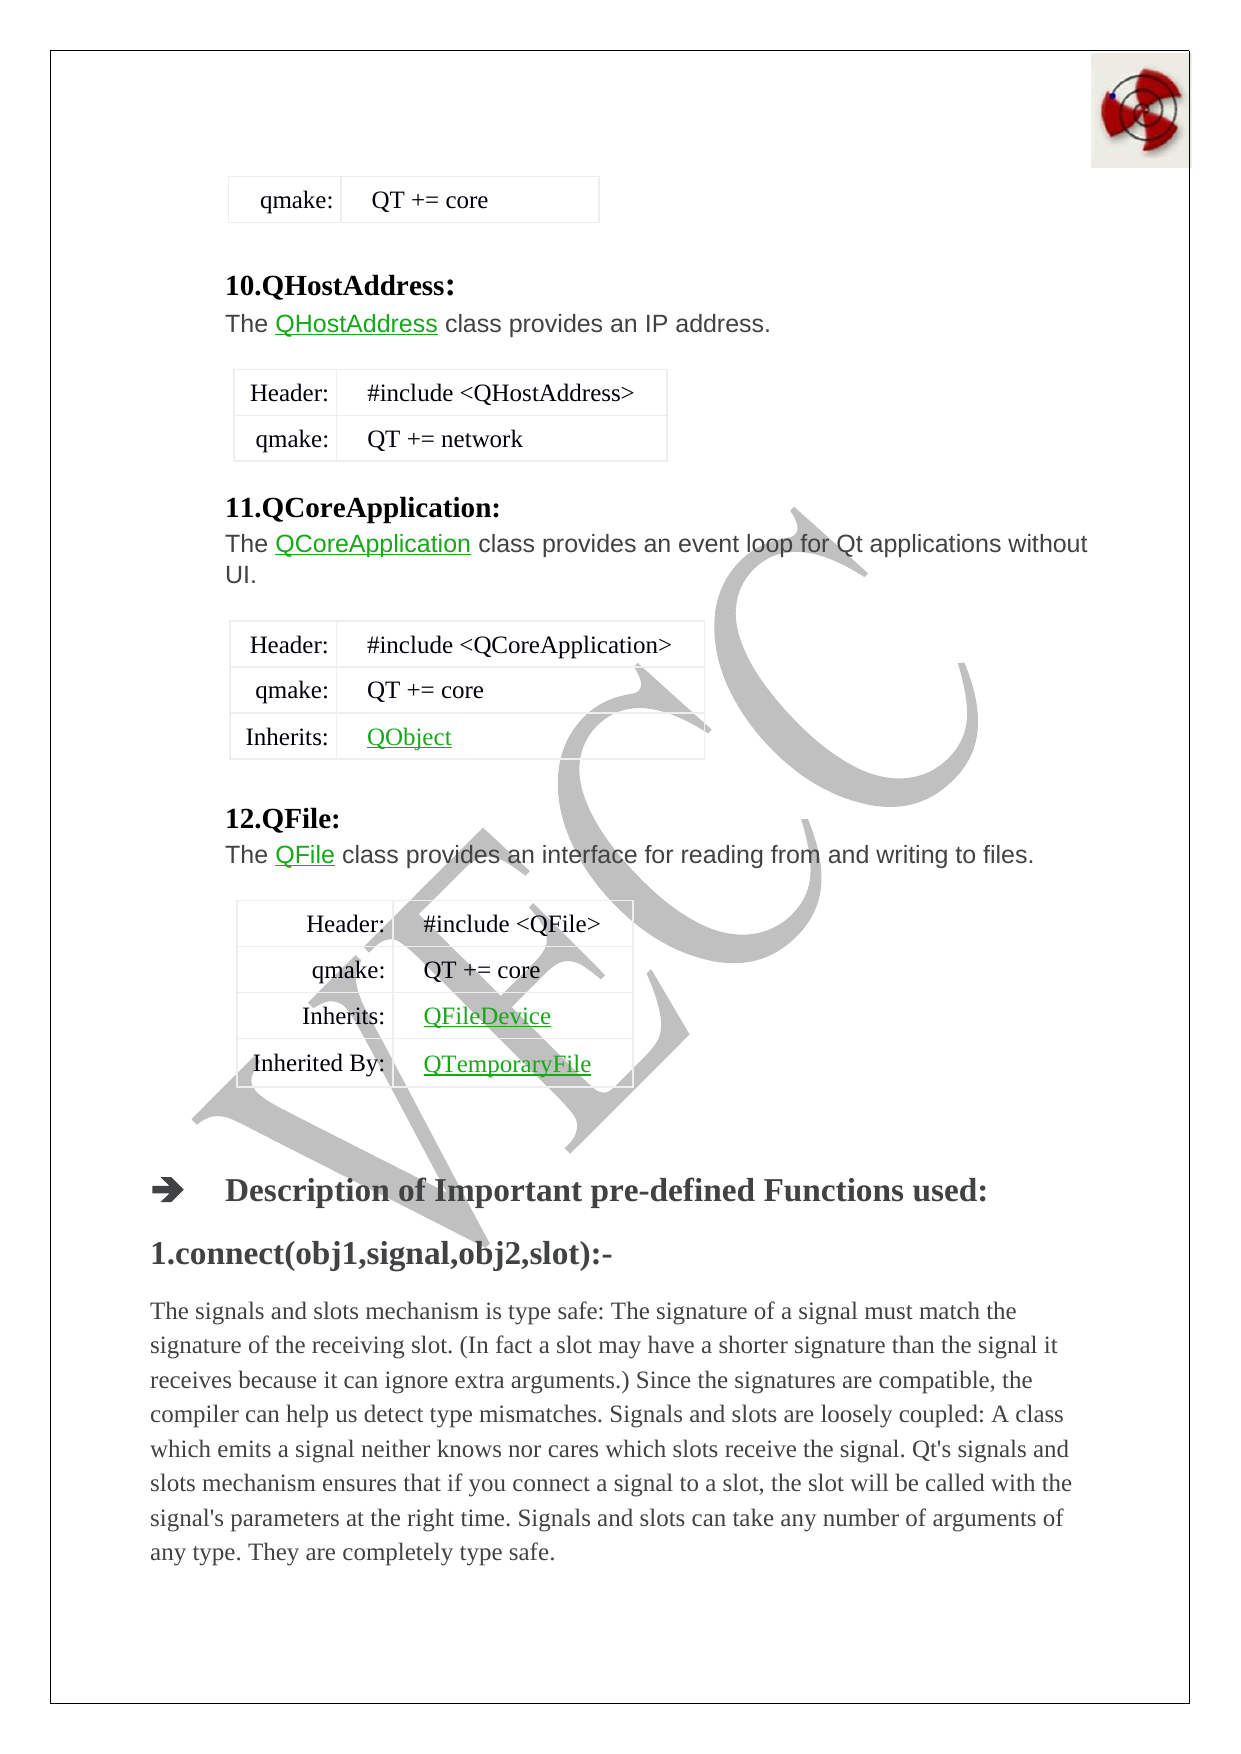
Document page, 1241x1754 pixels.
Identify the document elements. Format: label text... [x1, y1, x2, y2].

text The QFile class provides an interface for reading from and writing to files. [150, 837, 1098, 868]
table_cell QT += core [394, 947, 632, 992]
picture [1091, 53, 1189, 168]
text 11.QCoreApplication: [150, 490, 1098, 524]
table_header Header: [238, 901, 392, 946]
table_header #include <QFile> [394, 901, 632, 946]
table_cell QObject [337, 714, 704, 758]
table_cell Inherits: [231, 714, 336, 758]
table_cell QFileDevice [394, 993, 632, 1037]
table_header Header: [231, 622, 336, 666]
text 12.QFile: [150, 801, 1098, 834]
table_header Header: [235, 370, 336, 414]
table_cell qmake: [231, 668, 336, 712]
list Description of Important pre-defined Functions used: [150, 1170, 1090, 1209]
text The signals and slots mechanism is type safe: The signature of a signal must match the signature of the receiving slot. (In fact a slot may have a shorter signature than the signal it receives because it can ignore extra arguments.) Since the signatures are compatible, the compiler can help us detect type mismatches. Signals and slots are loosely coupled: A class which emits a signal neither knows nor cares which slots receive the signal. Qt's signals and slots mechanism ensures that if you connect a signal to a slot, the slot will be called with the signal's parameters at the right time. Signals and slots can take any number of arguments of any type. They are completely type safe. [150, 1296, 1090, 1566]
text The QHostAddress class provides an IP address. [150, 306, 1098, 337]
table_cell qmake: [238, 947, 392, 992]
text 10.QHostAddress: [150, 265, 1098, 303]
table_header #include <QCoreApplication> [337, 622, 704, 666]
text The QCoreApplication class provides an event loop for Qt applications without UI. [225, 527, 1098, 589]
table_cell Inherited By: [238, 1039, 392, 1086]
table_header #include <QHostAddress> [337, 370, 666, 414]
table_cell QTemporaryFile [394, 1039, 632, 1086]
table_cell qmake: [229, 177, 340, 222]
table_cell qmake: [235, 416, 336, 460]
text 1.connect(obj1,signal,obj2,slot):- [150, 1233, 1090, 1271]
table_cell QT += core [342, 177, 598, 222]
table_cell Inherits: [238, 993, 392, 1037]
table_cell QT += network [337, 416, 666, 460]
table_cell QT += core [337, 668, 704, 712]
